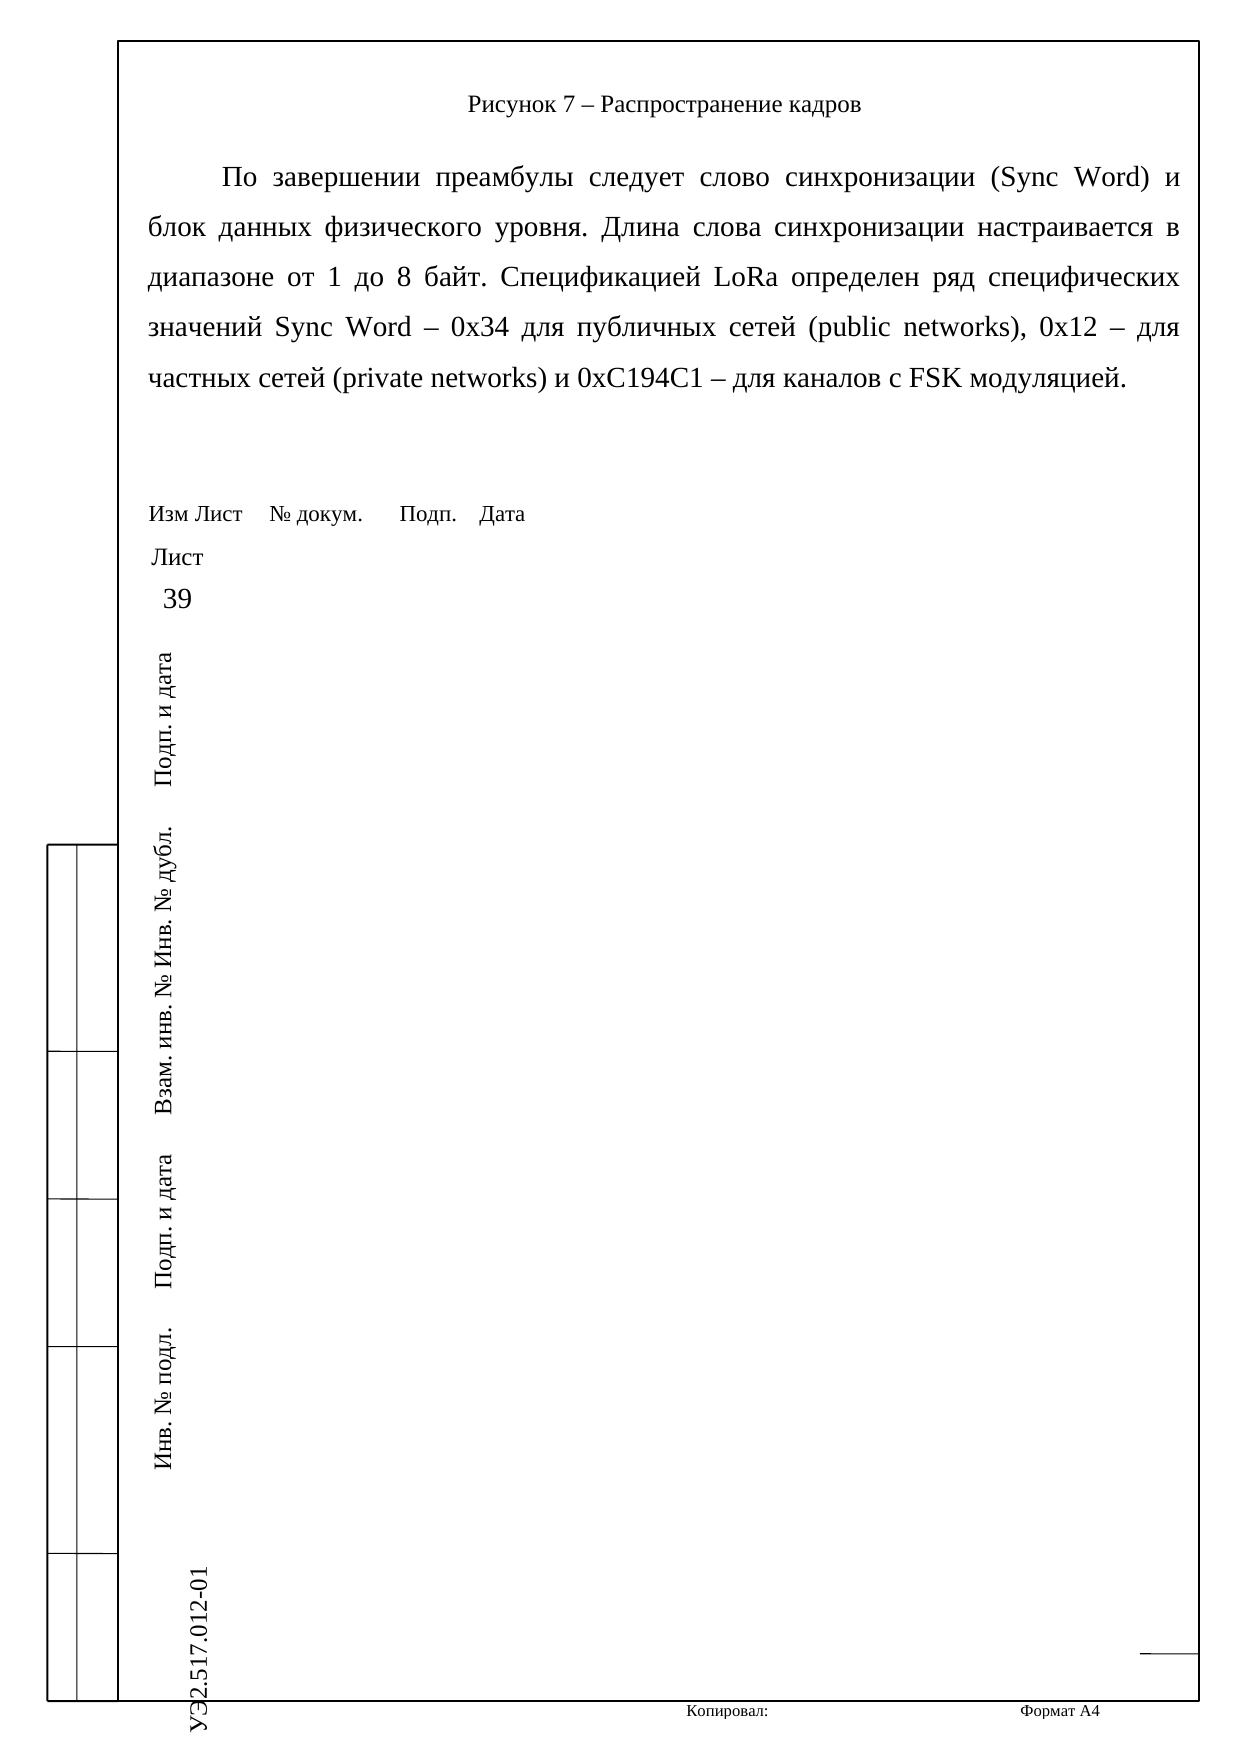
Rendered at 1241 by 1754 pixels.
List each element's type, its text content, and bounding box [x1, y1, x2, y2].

text По завершении преамбулы следует слово синхронизации (Sync Word) и блок данных физического уровня. Длина слова синхронизации настраивается в диапазоне от 1 до 8 байт. Спецификацией LoRa определен ряд специфических значений Sync Word – 0x34 для публичных сетей (public networks), 0x12 – для частных сетей (private networks) и 0xC194C1 – для каналов с FSK модуляцией. [148, 159, 1181, 393]
text Рисунок 7 – Распространение кадров [148, 89, 1181, 117]
